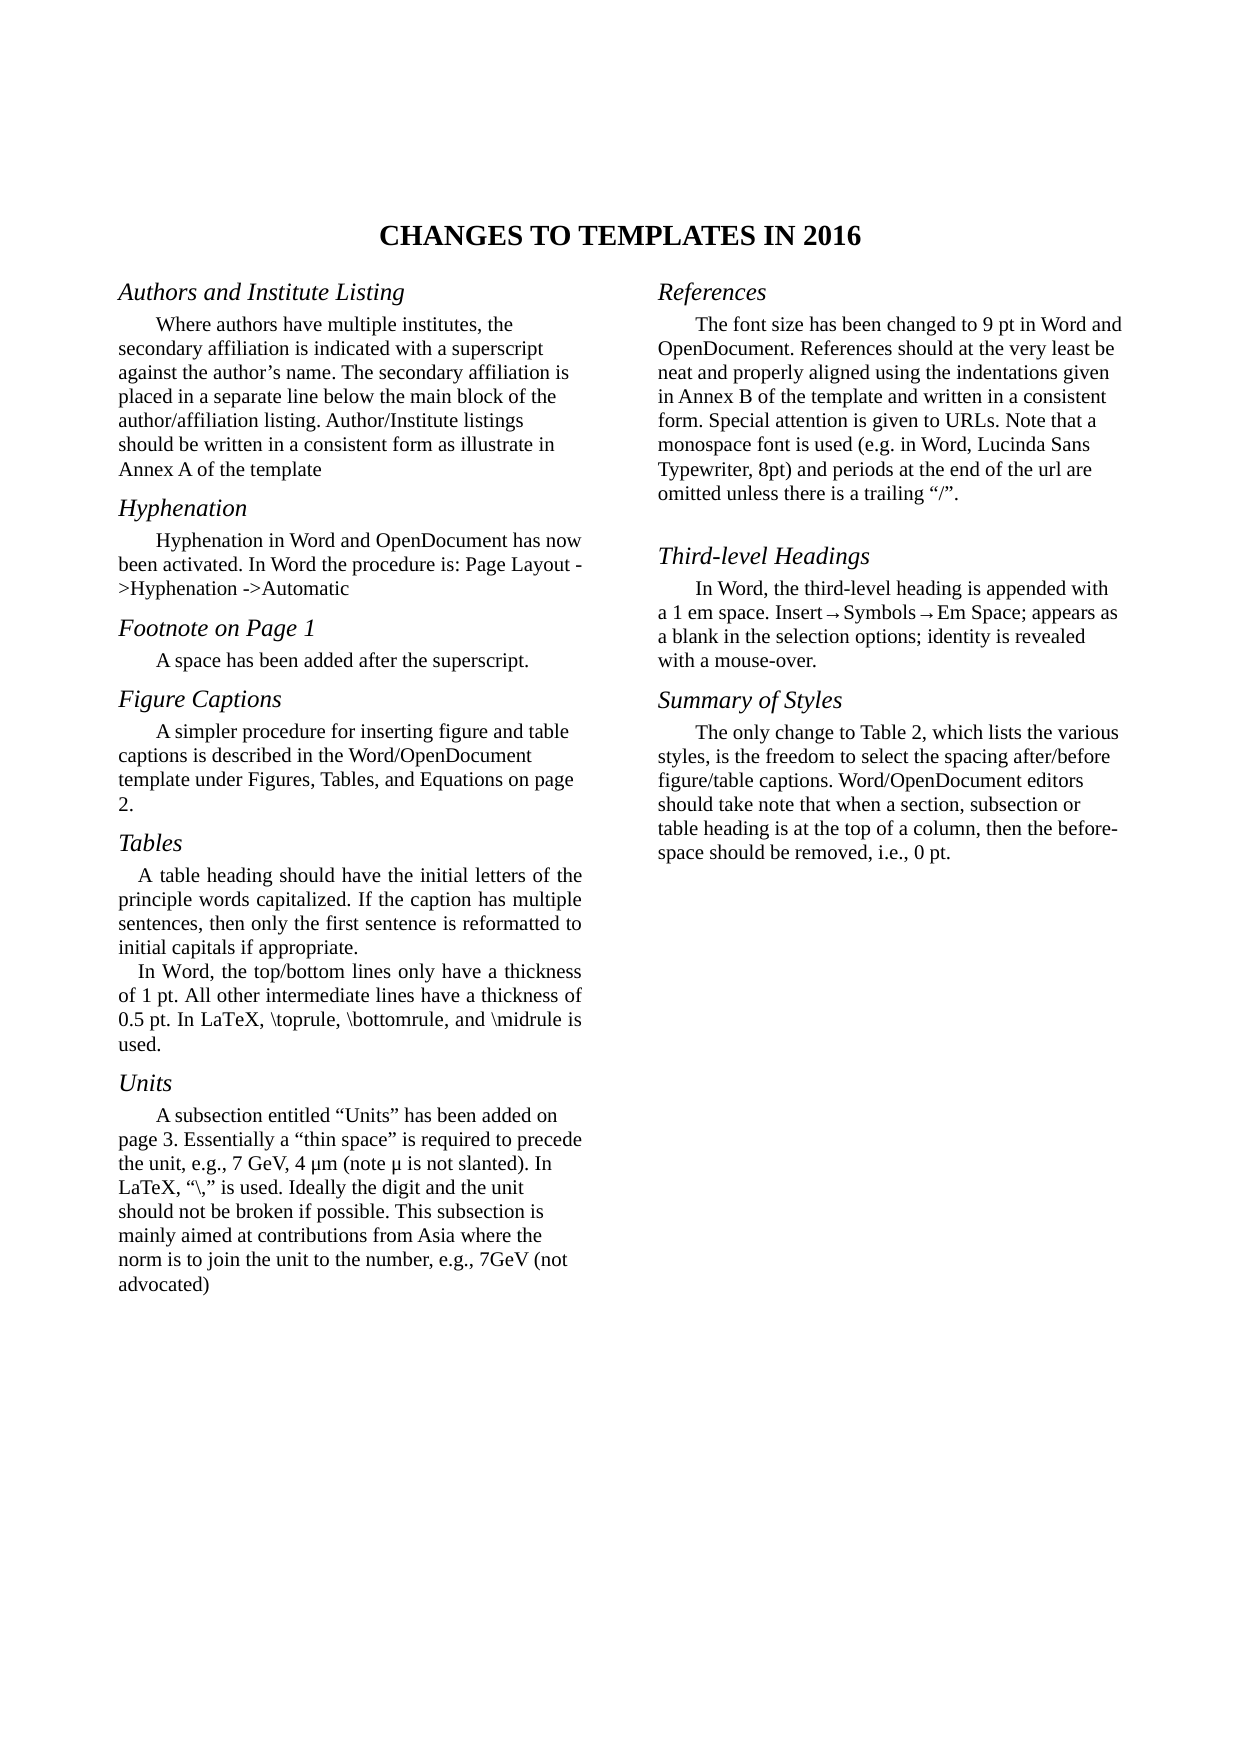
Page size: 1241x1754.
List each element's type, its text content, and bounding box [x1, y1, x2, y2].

text In Word, the top/bottom lines only have a thickness of 1 pt. All other intermediate lines have a thickness of 0.5 pt. In LaTeX, \toprule, \bottomrule, and \midrule is used. [118, 959, 583, 1056]
subtitle Figure Captions [118, 684, 583, 713]
subtitle Footnote on Page 1 [118, 613, 583, 641]
subtitle Summary of Styles [658, 685, 1122, 714]
text A simpler procedure for inserting figure and table captions is described in the Word/OpenDocument template under Figures, Tables, and Equations on page 2. [118, 719, 583, 816]
title CHANGES TO TEMPLATEs IN 2016 [118, 218, 1122, 252]
text A subsection entitled “Units” has been added on page 3. Essentially a “thin space” is required to precede the unit, e.g., 7 GeV, 4 μm (note μ is not slanted). In LaTeX, “\,” is used. Ideally the digit and the unit should not be broken if possible. This subsection is mainly aimed at contributions from Asia where the norm is to join the unit to the number, e.g., 7GeV (not advocated) [118, 1103, 583, 1296]
subtitle References [658, 277, 1122, 306]
text A space has been added after the superscript. [118, 648, 583, 672]
subtitle Tables [118, 828, 583, 857]
text The font size has been changed to 9 pt in Word and OpenDocument. References should at the very least be neat and properly aligned using the indentations given in Annex B of the template and written in a consistent form. Special attention is given to URLs. Note that a monospace font is used (e.g. in Word, Lucinda Sans Typewriter, 8pt) and periods at the end of the url are omitted unless there is a trailing “/”. [658, 312, 1122, 504]
text Hyphenation in Word and OpenDocument has now been activated. In Word the procedure is: Page Layout ->Hyphenation ->Automatic [118, 528, 583, 600]
text A table heading should have the initial letters of the principle words capitalized. If the caption has multiple sentences, then only the first sentence is reformatted to initial capitals if appropriate. [118, 863, 583, 959]
subtitle Hyphenation [118, 493, 583, 522]
subtitle Units [118, 1068, 583, 1097]
subtitle Authors and Institute Listing [118, 277, 583, 306]
subtitle Third-level Headings [658, 541, 1122, 570]
text In Word, the third-level heading is appended with a 1 em space. Insert→Symbols→Em Space; appears as a blank in the selection options; identity is revealed with a mouse-over. [658, 576, 1122, 672]
text Where authors have multiple institutes, the secondary affiliation is indicated with a superscript against the author’s name. The secondary affiliation is placed in a separate line below the main block of the author/affiliation listing. Author/Institute listings should be written in a consistent form as illustrate in Annex A of the template [118, 312, 583, 481]
text The only change to Table 2, which lists the various styles, is the freedom to select the spacing after/before figure/table captions. Word/OpenDocument editors should take note that when a section, subsection or table heading is at the top of a column, then the before-space should be removed, i.e., 0 pt. [658, 720, 1122, 864]
